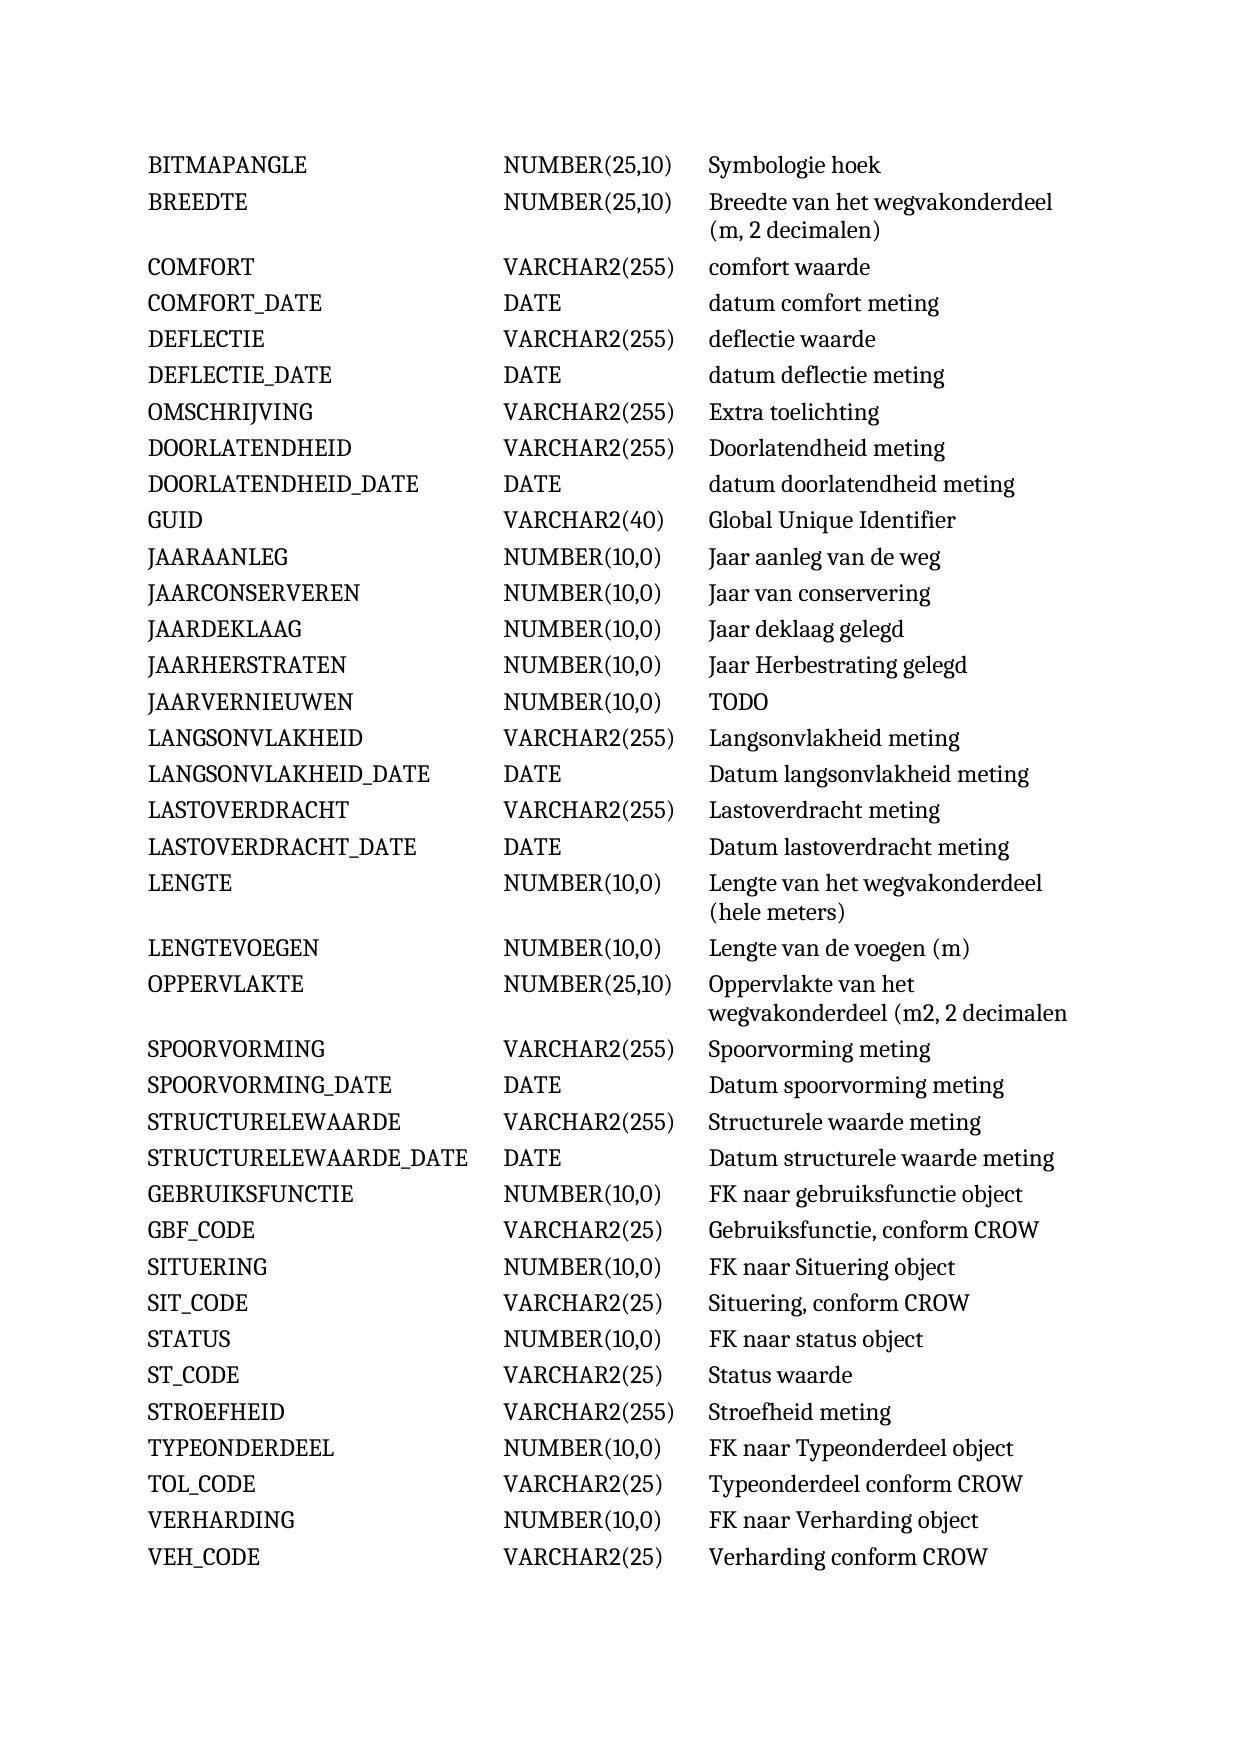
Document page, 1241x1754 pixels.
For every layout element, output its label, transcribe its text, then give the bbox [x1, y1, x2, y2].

table_cell JAARHERSTRATEN [136, 648, 492, 684]
table_cell LENGTEVOEGEN [136, 930, 492, 966]
table_cell Verharding conform CROW [698, 1539, 1104, 1575]
table_cell Oppervlakte van het wegvakonderdeel (m2, 2 decimalen [698, 966, 1104, 1031]
table_cell VARCHAR2(25) [492, 1539, 697, 1575]
table_cell FK naar Typeonderdeel object [698, 1430, 1104, 1466]
table_cell Langsonvlakheid meting [698, 720, 1104, 756]
table_cell TOL_CODE [136, 1466, 492, 1503]
table_cell DOORLATENDHEID [136, 430, 492, 466]
table_cell VARCHAR2(255) [492, 249, 697, 285]
table_cell NUMBER(25,10) [492, 966, 697, 1031]
table_cell VARCHAR2(255) [492, 1394, 697, 1430]
table_cell Stroefheid meting [698, 1394, 1104, 1430]
table_cell Spoorvorming meting [698, 1031, 1104, 1068]
table_cell Symbologie hoek [698, 148, 1104, 184]
table_cell Datum structurele waarde meting [698, 1140, 1104, 1176]
table_cell COMFORT [136, 249, 492, 285]
table_cell BREEDTE [136, 184, 492, 249]
table_cell SITUERING [136, 1249, 492, 1285]
table_cell VARCHAR2(25) [492, 1358, 697, 1394]
table_cell STATUS [136, 1321, 492, 1358]
table_cell DEFLECTIE_DATE [136, 358, 492, 394]
table_cell NUMBER(10,0) [492, 1321, 697, 1358]
table_cell Datum lastoverdracht meting [698, 829, 1104, 865]
table_cell Datum langsonvlakheid meting [698, 756, 1104, 793]
table_cell DATE [492, 285, 697, 321]
table_cell NUMBER(25,10) [492, 148, 697, 184]
table_cell LANGSONVLAKHEID [136, 720, 492, 756]
table_cell Datum spoorvorming meting [698, 1068, 1104, 1104]
table_cell Typeonderdeel conform CROW [698, 1466, 1104, 1503]
table_cell DATE [492, 1068, 697, 1104]
table_cell NUMBER(10,0) [492, 648, 697, 684]
table_cell NUMBER(10,0) [492, 930, 697, 966]
table_cell BITMAPANGLE [136, 148, 492, 184]
table_cell VERHARDING [136, 1503, 492, 1539]
table_cell FK naar Situering object [698, 1249, 1104, 1285]
table_cell STRUCTURELEWAARDE_DATE [136, 1140, 492, 1176]
table_cell DATE [492, 829, 697, 865]
table_cell Lastoverdracht meting [698, 793, 1104, 829]
table_cell VARCHAR2(255) [492, 793, 697, 829]
table_cell Jaar deklaag gelegd [698, 611, 1104, 648]
table_cell JAARAANLEG [136, 539, 492, 575]
table_cell STROEFHEID [136, 1394, 492, 1430]
table_cell Breedte van het wegvakonderdeel (m, 2 decimalen) [698, 184, 1104, 249]
table_cell VARCHAR2(40) [492, 503, 697, 539]
table_cell COMFORT_DATE [136, 285, 492, 321]
table_cell Global Unique Identifier [698, 503, 1104, 539]
table_cell LENGTE [136, 865, 492, 930]
table_cell NUMBER(25,10) [492, 184, 697, 249]
table_cell DOORLATENDHEID_DATE [136, 466, 492, 503]
table_cell GBF_CODE [136, 1213, 492, 1249]
table_cell VARCHAR2(25) [492, 1213, 697, 1249]
table_cell Lengte van het wegvakonderdeel (hele meters) [698, 865, 1104, 930]
table_cell Jaar Herbestrating gelegd [698, 648, 1104, 684]
table_cell VARCHAR2(25) [492, 1285, 697, 1321]
table_cell OPPERVLAKTE [136, 966, 492, 1031]
table_cell datum doorlatendheid meting [698, 466, 1104, 503]
table_cell NUMBER(10,0) [492, 611, 697, 648]
table_cell TYPEONDERDEEL [136, 1430, 492, 1466]
table_cell DATE [492, 358, 697, 394]
table_cell Situering, conform CROW [698, 1285, 1104, 1321]
table_cell LASTOVERDRACHT [136, 793, 492, 829]
table_cell LASTOVERDRACHT_DATE [136, 829, 492, 865]
table_cell SIT_CODE [136, 1285, 492, 1321]
table_cell Jaar aanleg van de weg [698, 539, 1104, 575]
table_cell NUMBER(10,0) [492, 1249, 697, 1285]
table_cell OMSCHRIJVING [136, 394, 492, 430]
table_cell JAARDEKLAAG [136, 611, 492, 648]
table_cell SPOORVORMING_DATE [136, 1068, 492, 1104]
table_cell JAARCONSERVEREN [136, 575, 492, 611]
table_cell deflectie waarde [698, 321, 1104, 358]
table_cell NUMBER(10,0) [492, 539, 697, 575]
table_cell DEFLECTIE [136, 321, 492, 358]
table_cell FK naar Verharding object [698, 1503, 1104, 1539]
table_cell FK naar gebruiksfunctie object [698, 1176, 1104, 1213]
table_cell datum deflectie meting [698, 358, 1104, 394]
table_cell Lengte van de voegen (m) [698, 930, 1104, 966]
table_cell DATE [492, 466, 697, 503]
table_cell LANGSONVLAKHEID_DATE [136, 756, 492, 793]
table_cell comfort waarde [698, 249, 1104, 285]
table_cell NUMBER(10,0) [492, 575, 697, 611]
table_cell VARCHAR2(255) [492, 1031, 697, 1068]
table_cell FK naar status object [698, 1321, 1104, 1358]
table_cell Gebruiksfunctie, conform CROW [698, 1213, 1104, 1249]
table_cell NUMBER(10,0) [492, 1176, 697, 1213]
table_cell NUMBER(10,0) [492, 1430, 697, 1466]
table_cell VARCHAR2(255) [492, 321, 697, 358]
table_cell STRUCTURELEWAARDE [136, 1104, 492, 1140]
table_cell VARCHAR2(255) [492, 720, 697, 756]
table_cell Structurele waarde meting [698, 1104, 1104, 1140]
table_cell NUMBER(10,0) [492, 684, 697, 720]
table_cell Doorlatendheid meting [698, 430, 1104, 466]
table_cell DATE [492, 756, 697, 793]
table_cell datum comfort meting [698, 285, 1104, 321]
table_cell SPOORVORMING [136, 1031, 492, 1068]
table_cell JAARVERNIEUWEN [136, 684, 492, 720]
table_cell Extra toelichting [698, 394, 1104, 430]
table_cell VARCHAR2(25) [492, 1466, 697, 1503]
table_cell VARCHAR2(255) [492, 430, 697, 466]
table_cell NUMBER(10,0) [492, 1503, 697, 1539]
table_cell GUID [136, 503, 492, 539]
table_cell ST_CODE [136, 1358, 492, 1394]
table_cell VEH_CODE [136, 1539, 492, 1575]
table_cell Status waarde [698, 1358, 1104, 1394]
table_cell VARCHAR2(255) [492, 1104, 697, 1140]
table_cell NUMBER(10,0) [492, 865, 697, 930]
table_cell DATE [492, 1140, 697, 1176]
table_cell TODO [698, 684, 1104, 720]
table_cell Jaar van conservering [698, 575, 1104, 611]
table_cell VARCHAR2(255) [492, 394, 697, 430]
table_cell GEBRUIKSFUNCTIE [136, 1176, 492, 1213]
